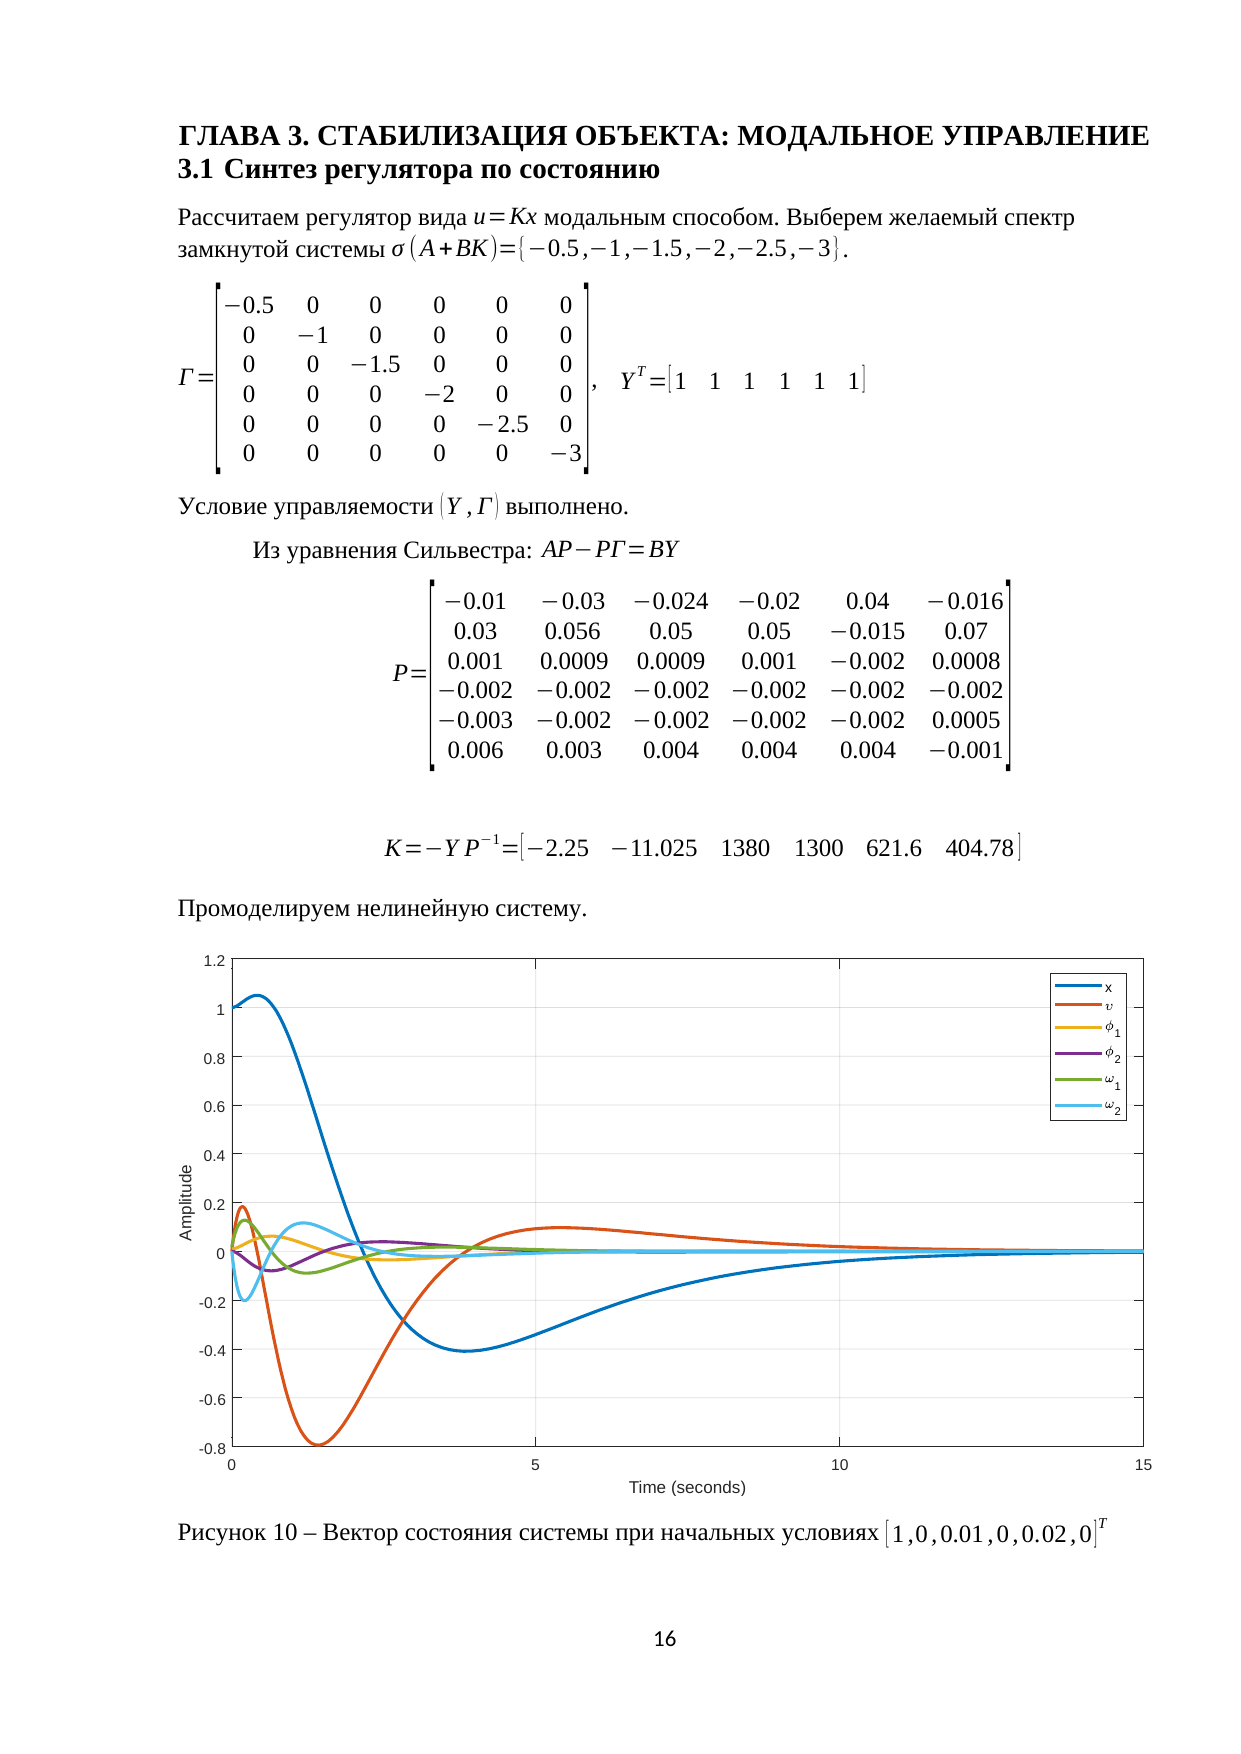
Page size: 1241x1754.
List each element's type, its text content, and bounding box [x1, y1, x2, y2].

list Синтез регулятора по состоянию [177, 152, 1152, 185]
list Из уравнения Сильвестра: [252, 536, 1152, 564]
text Рисунок 10 – Вектор состояния системы при начальных условиях [177, 1514, 1152, 1549]
text ГЛАВА 3. СТАБИЛИЗАЦИЯ ОБЪЕКТА: МОДАЛЬНОЕ УПРАВЛЕНИЕ [177, 118, 1152, 152]
list Условие управляемости выполнено. [177, 491, 1152, 521]
text Рассчитаем регулятор вида модальным способом. Выберем желаемый спектр замкнутой системы . [177, 202, 1152, 263]
text Промоделируем нелинейную систему. [177, 893, 1152, 922]
list , [177, 282, 1152, 476]
